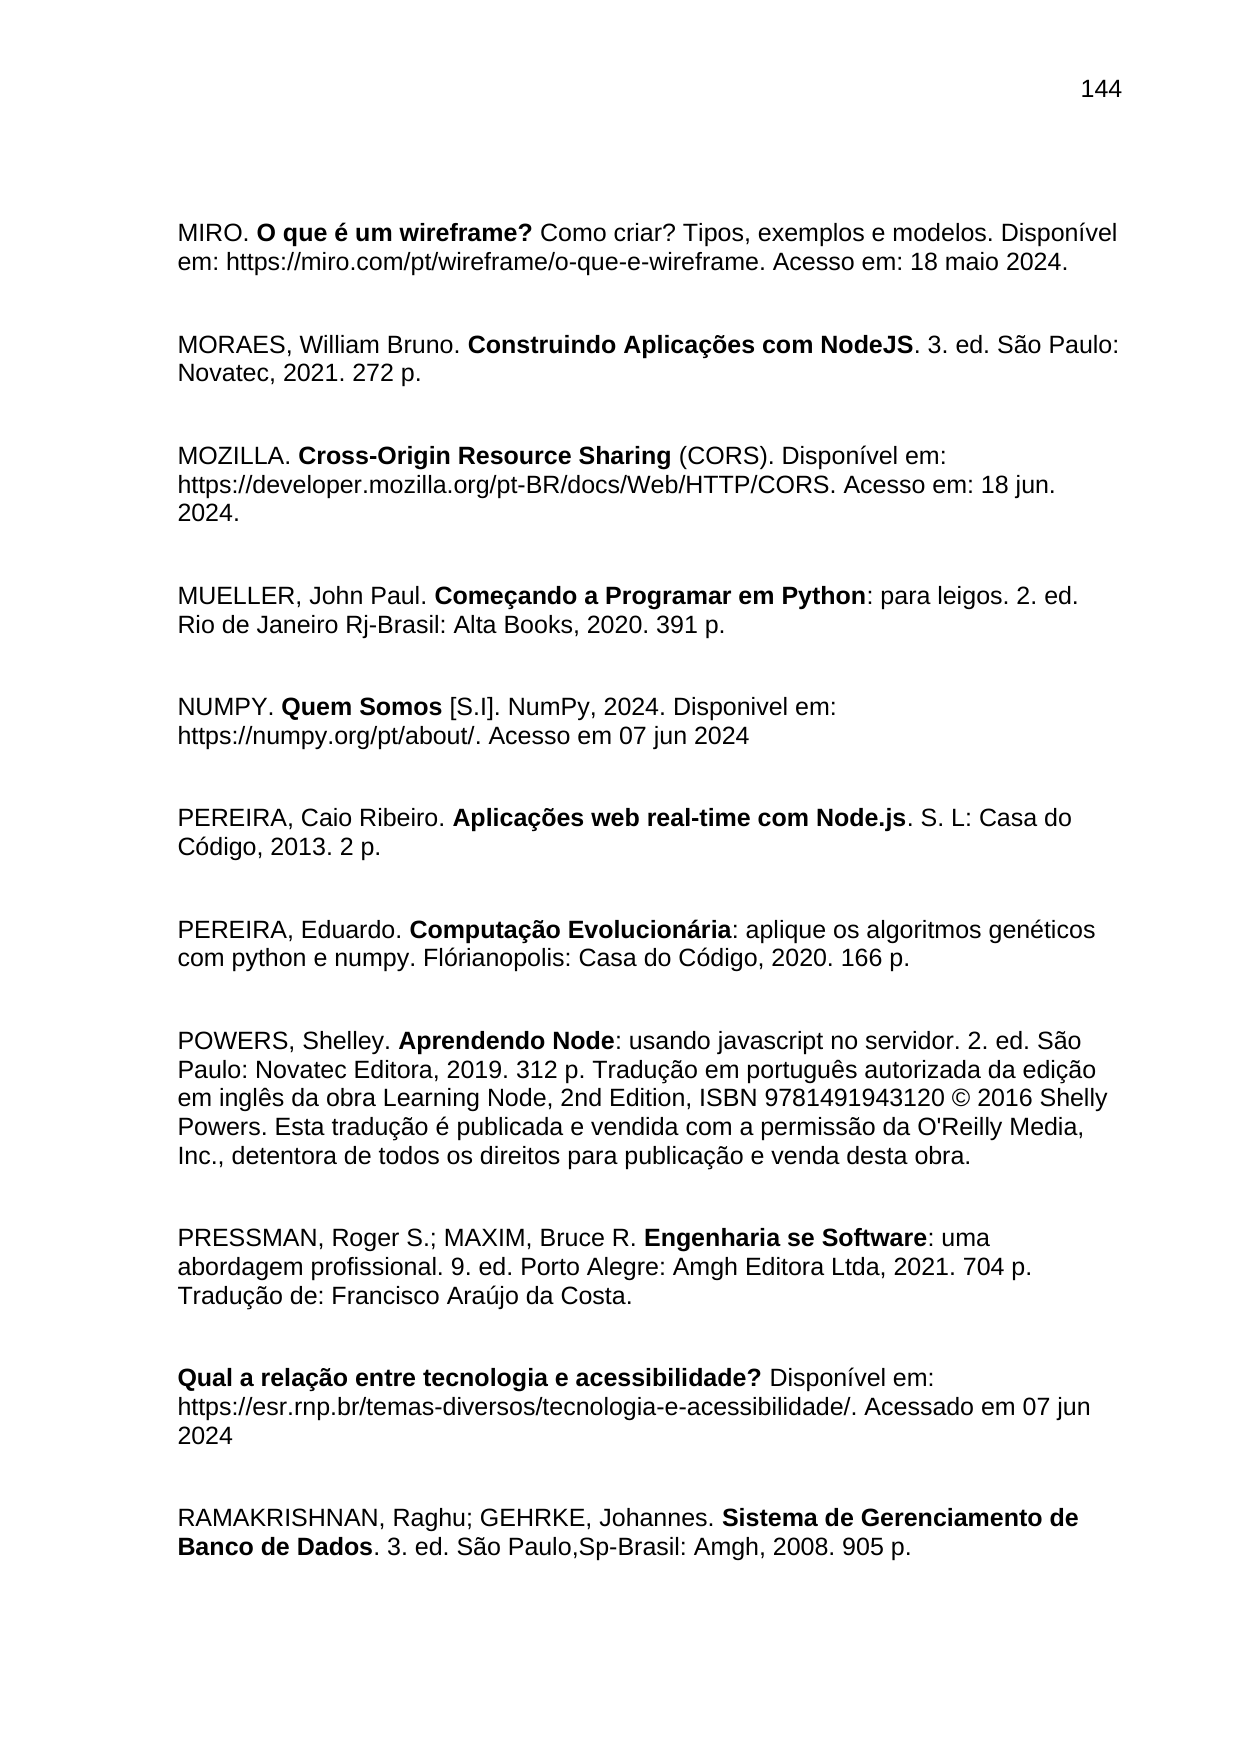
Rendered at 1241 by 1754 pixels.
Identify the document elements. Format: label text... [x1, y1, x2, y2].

text MOZILLA. Cross-Origin Resource Sharing (CORS). Disponível em: https://developer.mozilla.org/pt-BR/docs/Web/HTTP/CORS. Acesso em: 18 jun. 2024. [177, 441, 1122, 527]
text MORAES, William Bruno. Construindo Aplicações com NodeJS. 3. ed. São Paulo: Novatec, 2021. 272 p. [177, 330, 1122, 387]
text PEREIRA, Caio Ribeiro. Aplicações web real-time com Node.js. S. L: Casa do Código, 2013. 2 p. [177, 803, 1122, 861]
text Qual a relação entre tecnologia e acessibilidade? Disponível em: https://esr.rnp.br/temas-diversos/tecnologia-e-acessibilidade/. Acessado em 07 jun 2024 [177, 1363, 1122, 1450]
text RAMAKRISHNAN, Raghu; GEHRKE, Johannes. Sistema de Gerenciamento de Banco de Dados. 3. ed. São Paulo,Sp-Brasil: Amgh, 2008. 905 p. [177, 1503, 1122, 1561]
text PEREIRA, Eduardo. Computação Evolucionária: aplique os algoritmos genéticos com python e numpy. Flórianopolis: Casa do Código, 2020. 166 p. [177, 915, 1122, 972]
text MIRO. O que é um wireframe? Como criar? Tipos, exemplos e modelos. Disponível em: https://miro.com/pt/wireframe/o-que-e-wireframe. Acesso em: 18 maio 2024. [177, 218, 1122, 276]
text MUELLER, John Paul. Começando a Programar em Python: para leigos. 2. ed. Rio de Janeiro Rj-Brasil: Alta Books, 2020. 391 p. [177, 581, 1122, 638]
text NUMPY. Quem Somos [S.I]. NumPy, 2024. Disponivel em: https://numpy.org/pt/about/. Acesso em 07 jun 2024 [177, 692, 1122, 750]
text POWERS, Shelley. Aprendendo Node: usando javascript no servidor. 2. ed. São Paulo: Novatec Editora, 2019. 312 p. Tradução em português autorizada da edição em inglês da obra Learning Node, 2nd Edition, ISBN 9781491943120 © 2016 Shelly Powers. Esta tradução é publicada e vendida com a permissão da O'Reilly Media, Inc., detentora de todos os direitos para publicação e venda desta obra. [177, 1026, 1122, 1170]
text PRESSMAN, Roger S.; MAXIM, Bruce R. Engenharia se Software: uma abordagem profissional. 9. ed. Porto Alegre: Amgh Editora Ltda, 2021. 704 p. Tradução de: Francisco Araújo da Costa. [177, 1223, 1122, 1310]
